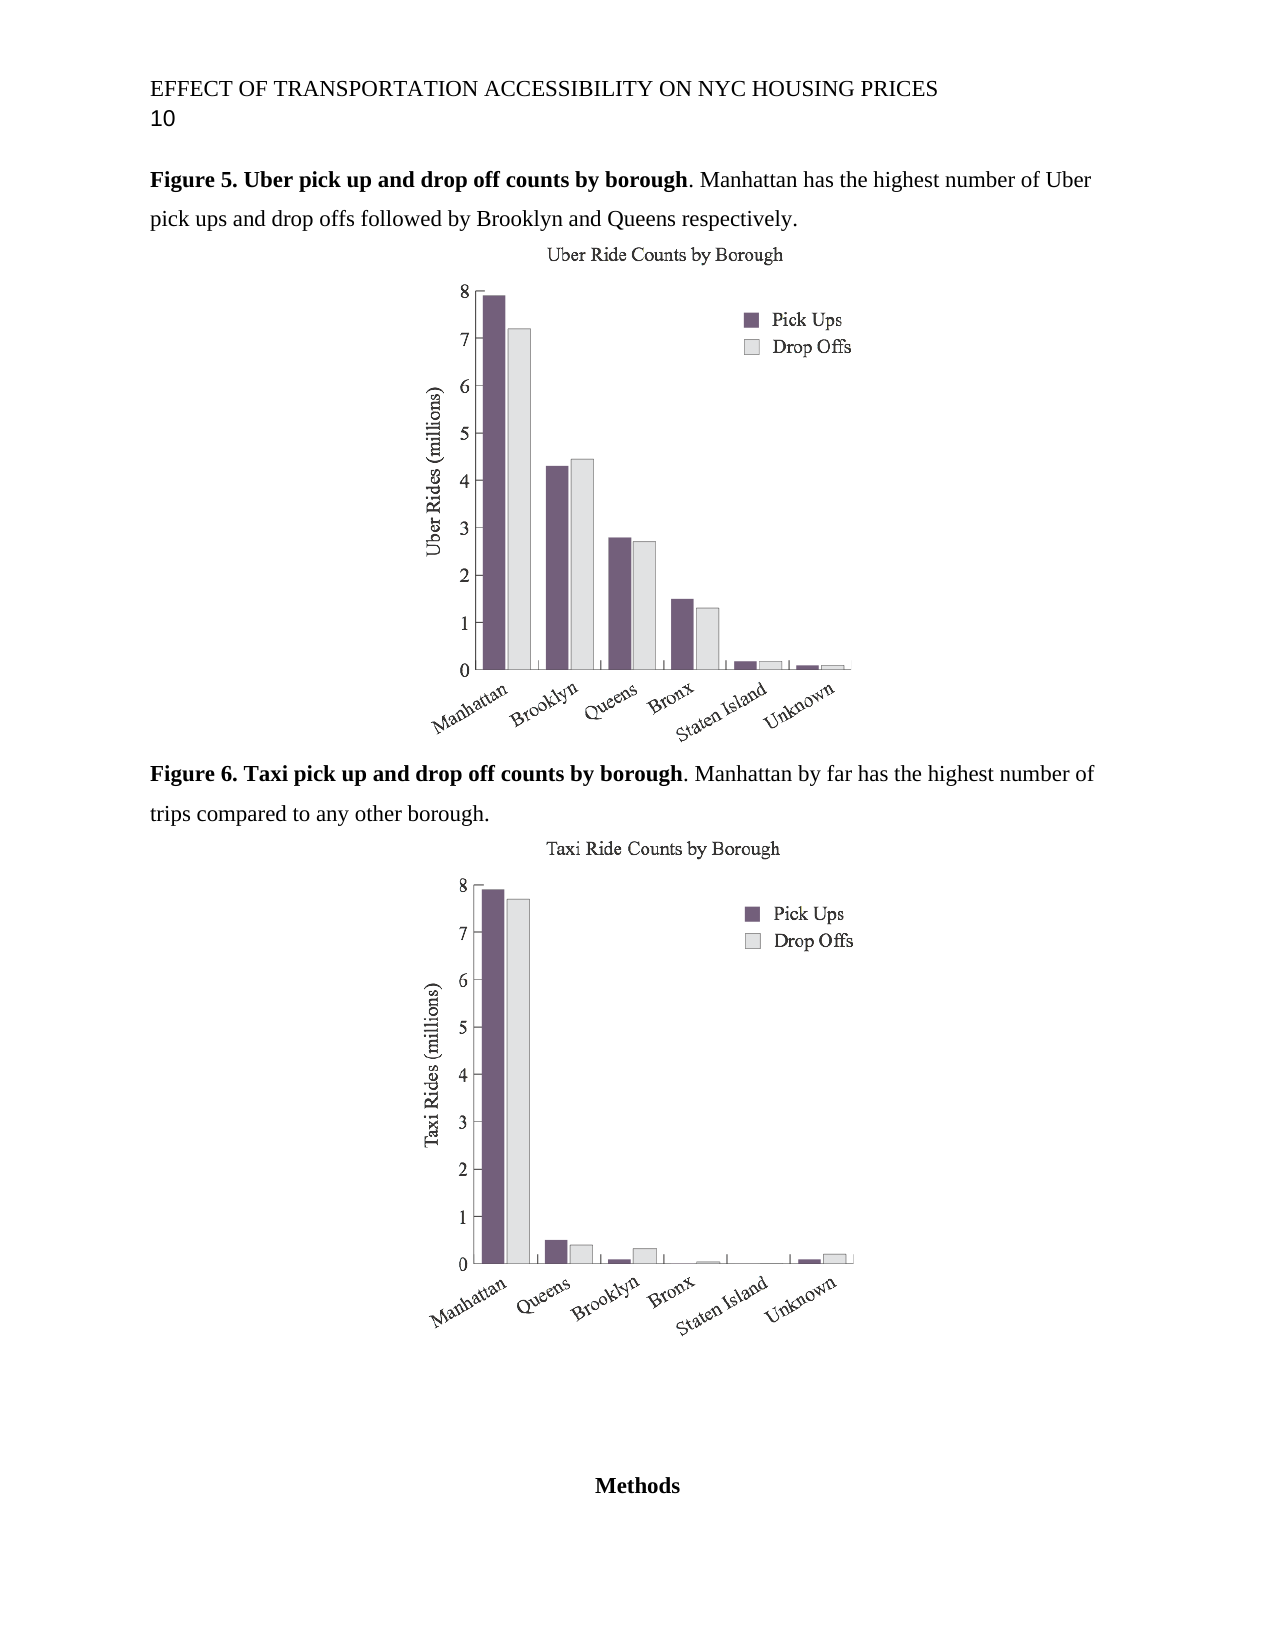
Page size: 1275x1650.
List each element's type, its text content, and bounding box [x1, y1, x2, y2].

text Methods [150, 1472, 1125, 1499]
picture [423, 244, 852, 747]
text Figure 5. Uber pick up and drop off counts by borough. Manhattan has the highest number of Uber pick ups and drop offs followed by Brooklyn and Queens respectively. [150, 166, 1125, 232]
text Figure 6. Taxi pick up and drop off counts by borough. Manhattan by far has the highest number of trips compared to any other borough. [150, 760, 1125, 826]
picture [421, 839, 854, 1341]
